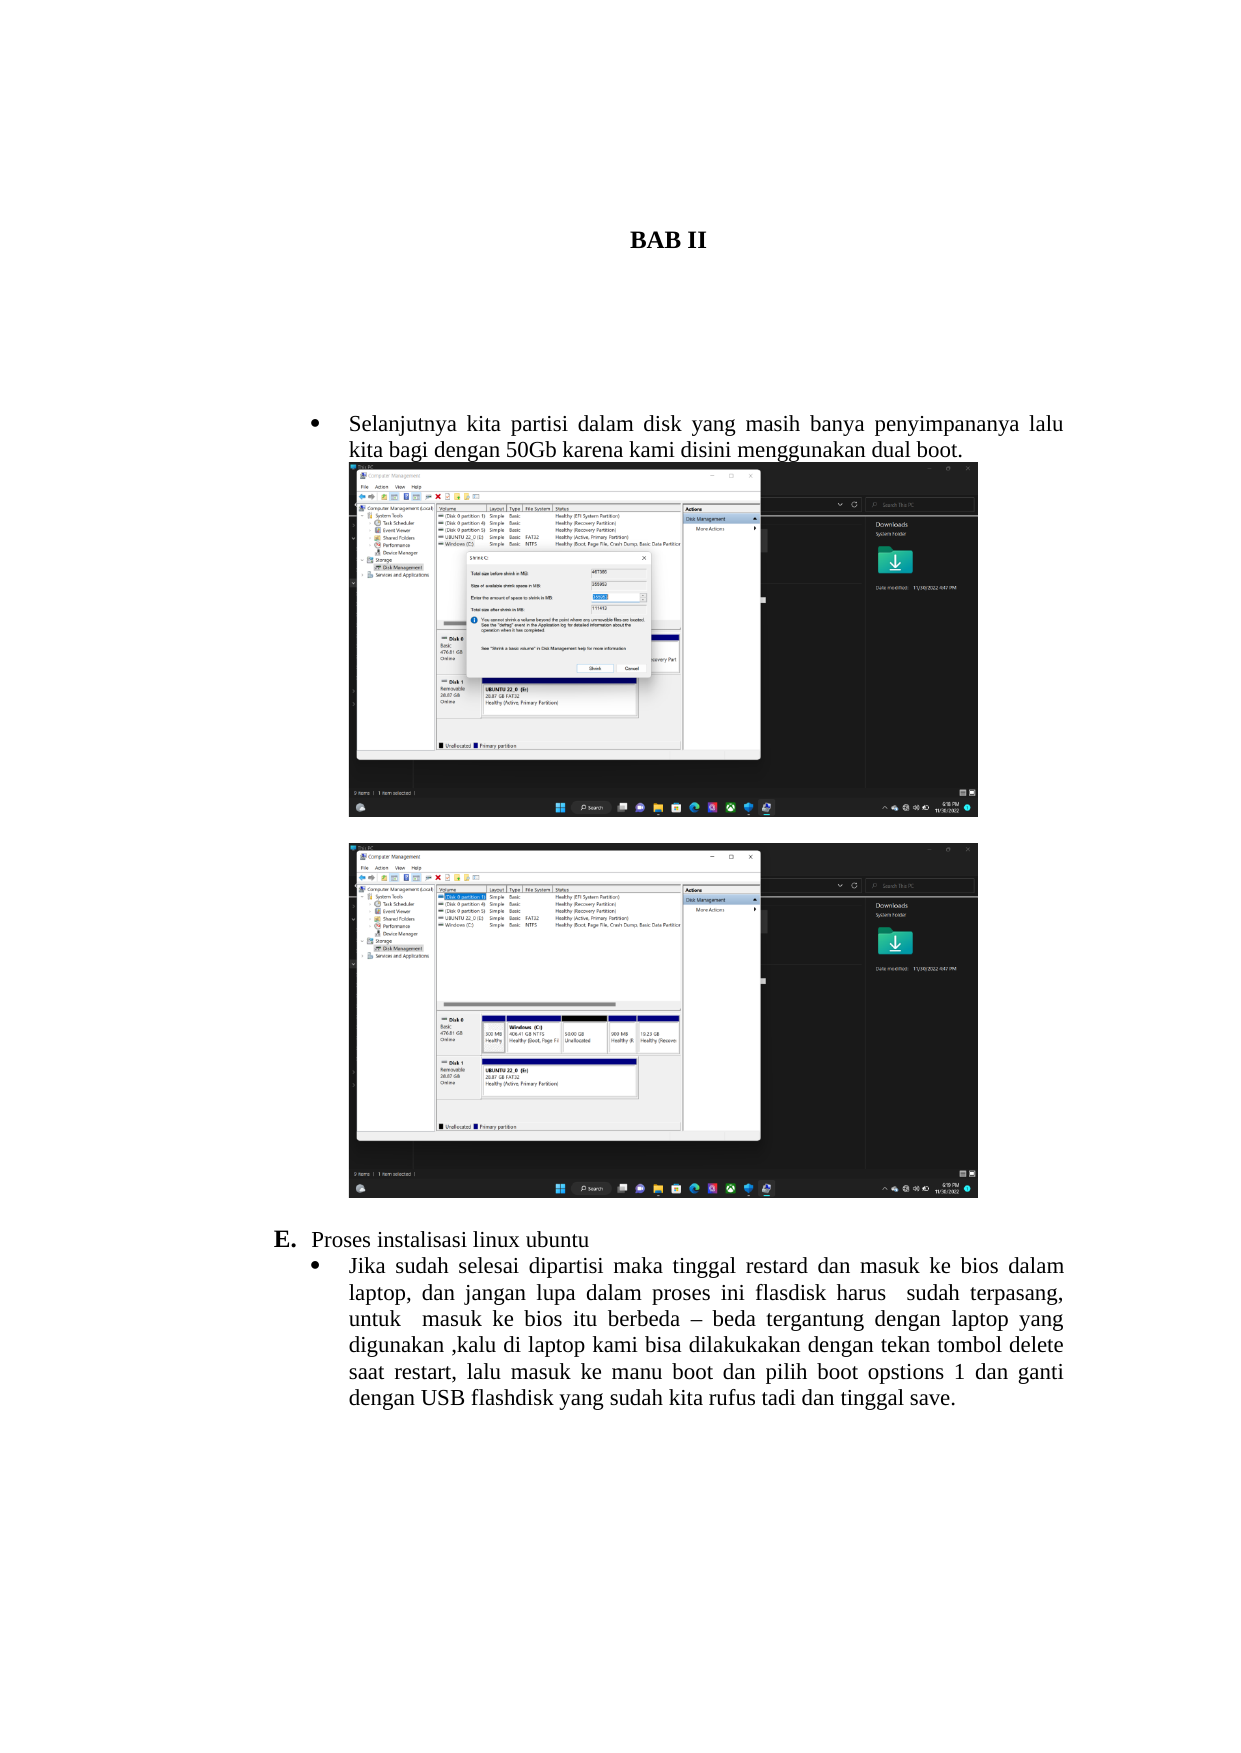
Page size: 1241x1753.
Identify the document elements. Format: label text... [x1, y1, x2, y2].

list Proses instalisasi linux ubuntu [274, 1224, 1065, 1252]
list Selanjutnya kita partisi dalam disk yang masih banya penyimpananya lalu kita bagi dengan 50Gb karena kami disini menggunakan dual boot. [311, 410, 1065, 463]
picture [348, 843, 978, 1198]
list Jika sudah selesai dipartisi maka tinggal restard dan masuk ke bios dalam laptop, dan jangan lupa dalam proses ini flasdisk harus sudah terpasang, untuk masuk ke bios itu berbeda – beda tergantung dengan laptop yang digunakan ,kalu di laptop kami bisa dilakukakan dengan tekan tombol delete saat restart, lalu masuk ke manu boot dan pilih boot opstions 1 dan ganti dengan USB flashdisk yang sudah kita rufus tadi dan tinggal save. [311, 1252, 1065, 1411]
picture [348, 462, 978, 817]
